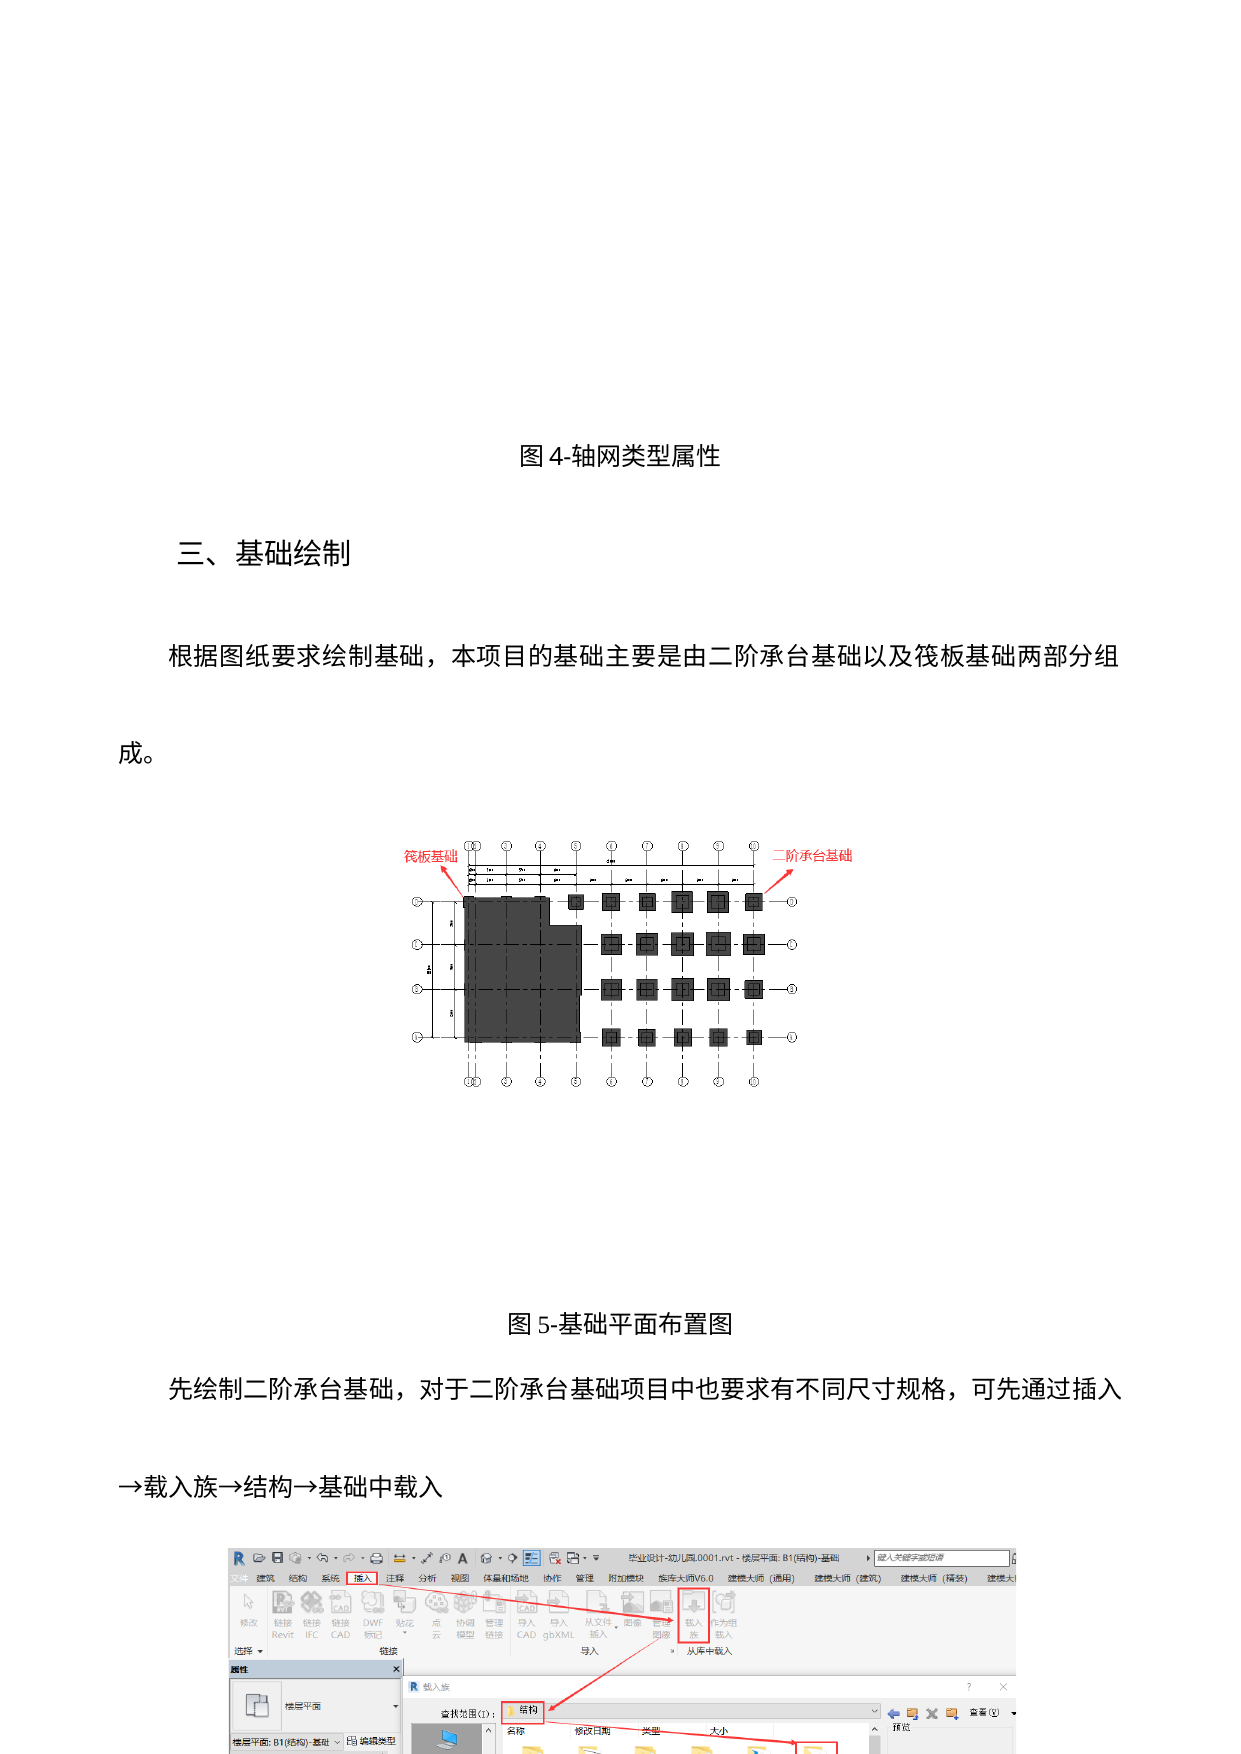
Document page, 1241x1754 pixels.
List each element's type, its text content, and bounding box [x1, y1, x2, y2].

subtitle 三、基础绘制 [118, 519, 1122, 584]
list 图4-轴网类型属性 [118, 422, 1122, 487]
picture [227, 1548, 1017, 1754]
list 图5-基础平面布置图 [118, 1290, 1122, 1355]
list 先绘制二阶承台基础，对于二阶承台基础项目中也要求有不同尺寸规格，可先通过插入→载入族→结构→基础中载入 [118, 1355, 1122, 1518]
list 根据图纸要求绘制基础，本项目的基础主要是由二阶承台基础以及筏板基础两部分组成。 [118, 622, 1122, 784]
picture [357, 806, 868, 1117]
